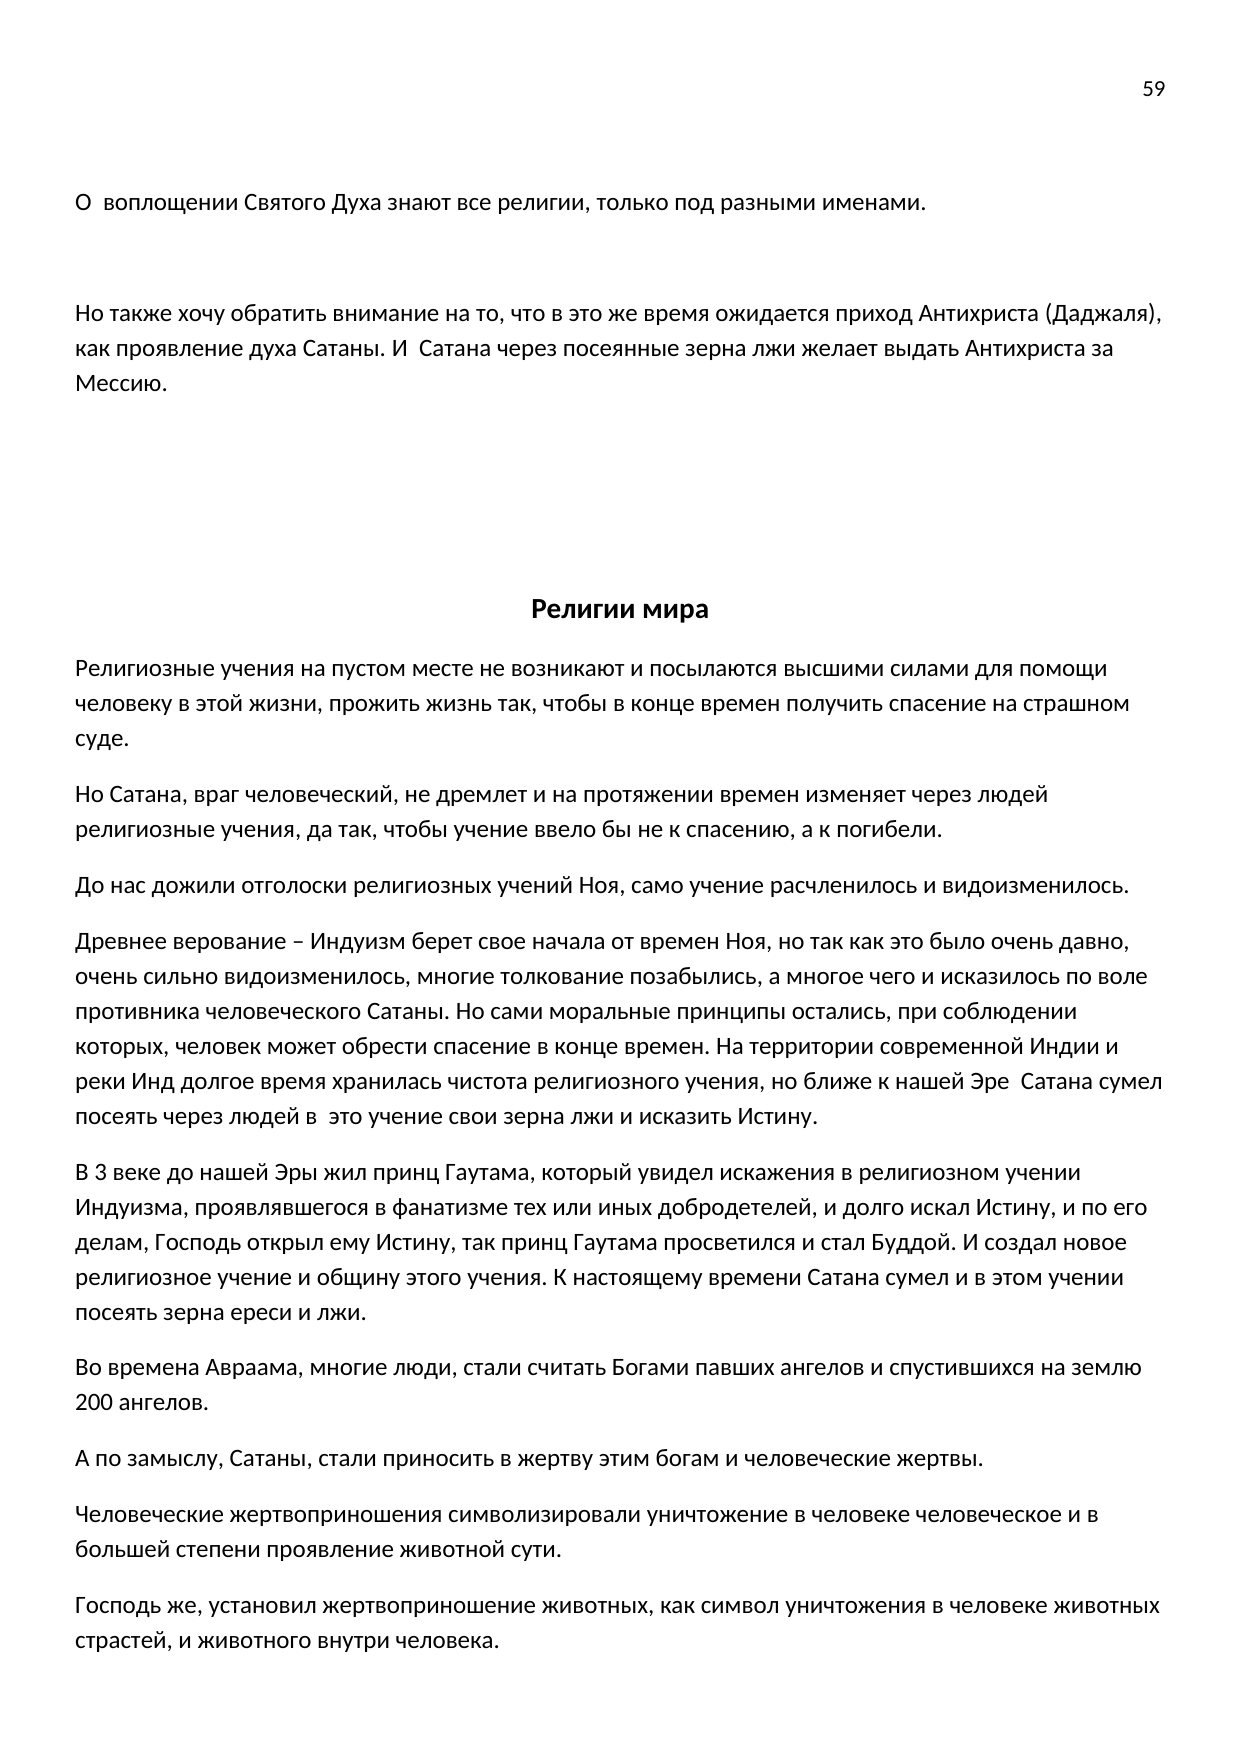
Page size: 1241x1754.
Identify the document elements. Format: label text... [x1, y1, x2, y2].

text Но Сатана, враг человеческий, не дремлет и на протяжении времен изменяет через людей религиозные учения, да так, чтобы учение ввело бы не к спасению, а к погибели. [75, 778, 1165, 844]
text А по замыслу, Сатаны, стали приносить в жертву этим богам и человеческие жертвы. [75, 1442, 1165, 1473]
text В 3 веке до нашей Эры жил принц Гаутама, который увидел искажения в религиозном учении Индуизма, проявлявшегося в фанатизме тех или иных добродетелей, и долго искал Истину, и по его делам, Господь открыл ему Истину, так принц Гаутама просветился и стал Буддой. И создал новое религиозное учение и общину этого учения. К настоящему времени Сатана сумел и в этом учении посеять зерна ереси и лжи. [75, 1156, 1165, 1326]
text Религиозные учения на пустом месте не возникают и посылаются высшими силами для помощи человеку в этой жизни, прожить жизнь так, чтобы в конце времен получить спасение на страшном суде. [75, 652, 1165, 753]
text Но также хочу обратить внимание на то, что в это же время ожидается приход Антихриста (Даджаля), как проявление духа Сатаны. И Сатана через посеянные зерна лжи желает выдать Антихриста за Мессию. [75, 297, 1165, 398]
text О воплощении Святого Духа знают все религии, только под разными именами. [75, 186, 1165, 216]
text Древнее верование – Индуизм берет свое начала от времен Ноя, но так как это было очень давно, очень сильно видоизменилось, многие толкование позабылись, а многое чего и исказилось по воле противника человеческого Сатаны. Но сами моральные принципы остались, при соблюдении которых, человек может обрести спасение в конце времен. На территории современной Индии и реки Инд долгое время хранилась чистота религиозного учения, но ближе к нашей Эре Сатана сумел посеять через людей в это учение свои зерна лжи и исказить Истину. [75, 925, 1165, 1130]
text Господь же, установил жертвоприношение животных, как символ уничтожения в человеке животных страстей, и животного внутри человека. [75, 1589, 1165, 1654]
text Человеческие жертвоприношения символизировали уничтожение в человеке человеческое и в большей степени проявление животной сути. [75, 1498, 1165, 1564]
text Религии мира [75, 591, 1165, 626]
text Во времена Авраама, многие люди, стали считать Богами павших ангелов и спустившихся на землю 200 ангелов. [75, 1352, 1165, 1417]
text До нас дожили отголоски религиозных учений Ноя, само учение расчленилось и видоизменилось. [75, 869, 1165, 899]
